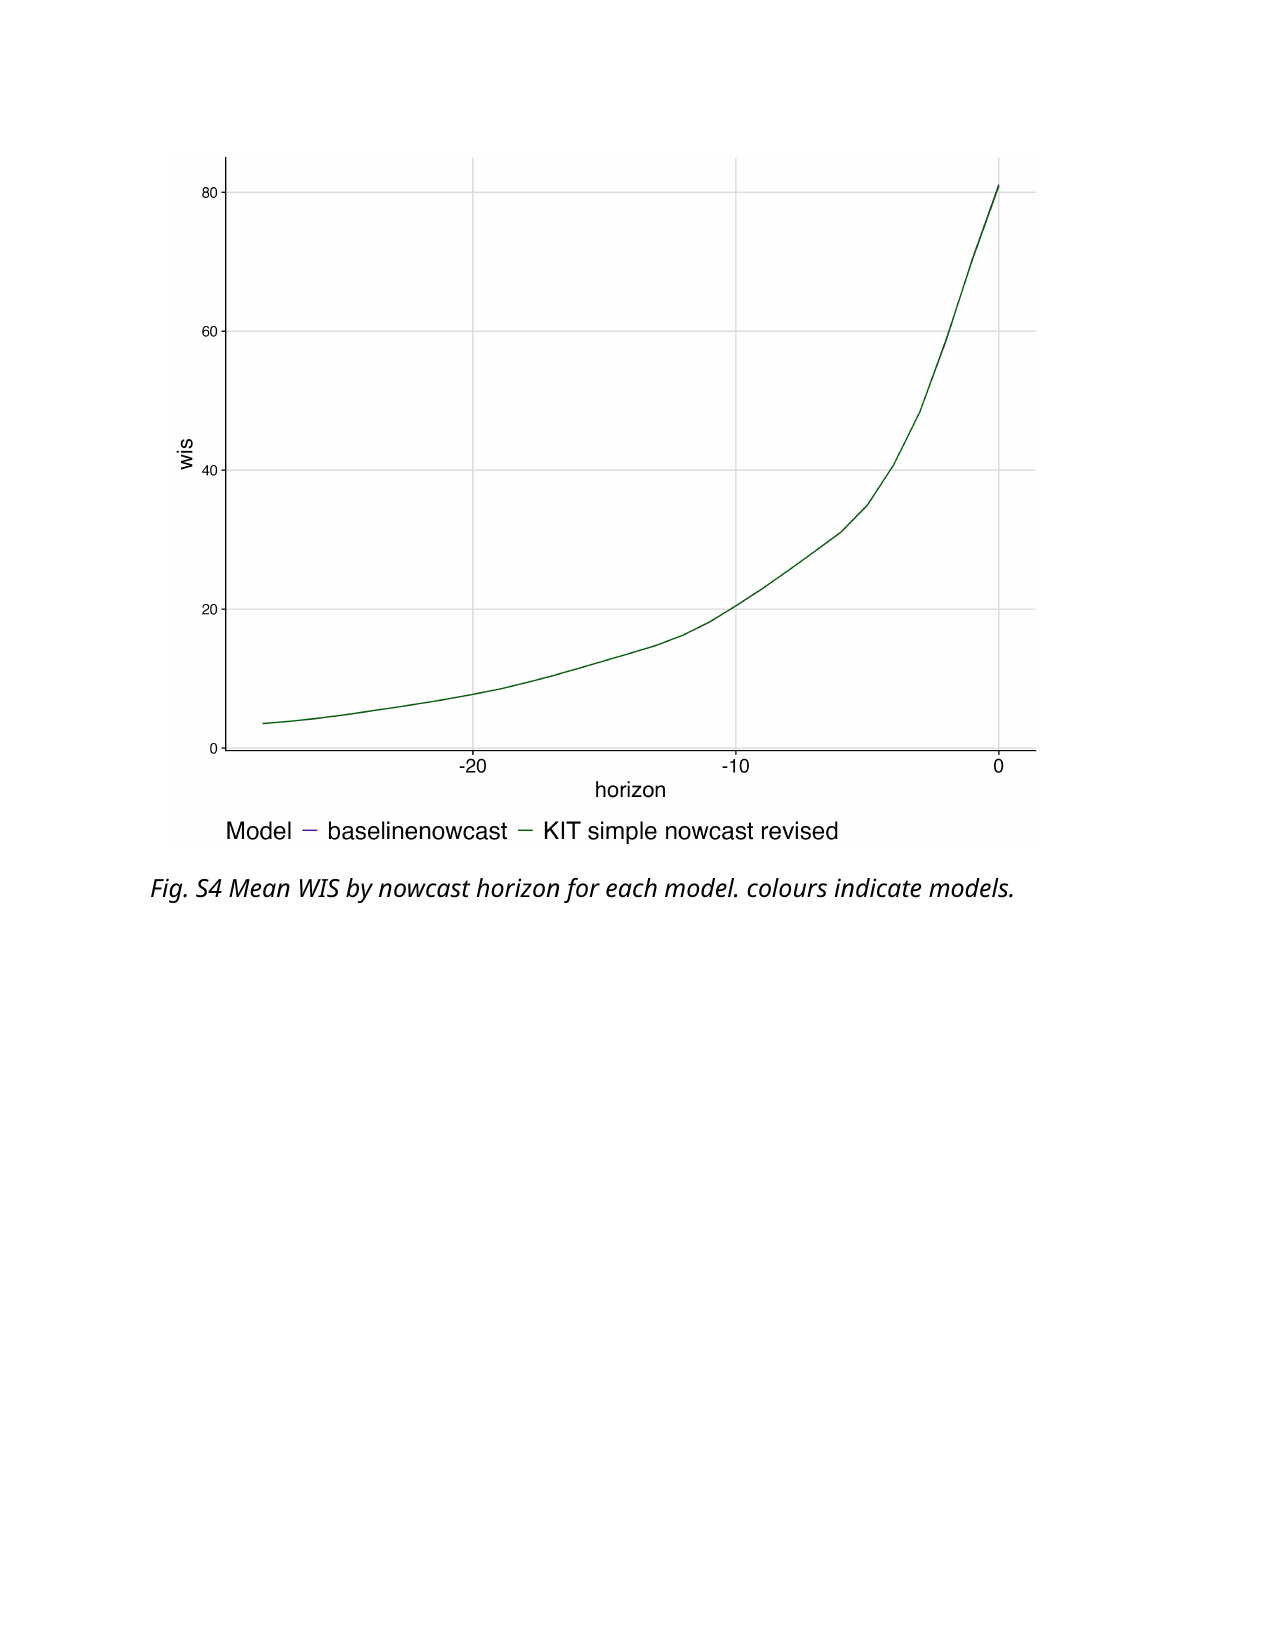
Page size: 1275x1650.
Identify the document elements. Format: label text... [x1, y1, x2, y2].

picture [168, 150, 1044, 850]
text Fig. S4 Mean WIS by nowcast horizon for each model. colours indicate models. [150, 871, 1125, 905]
